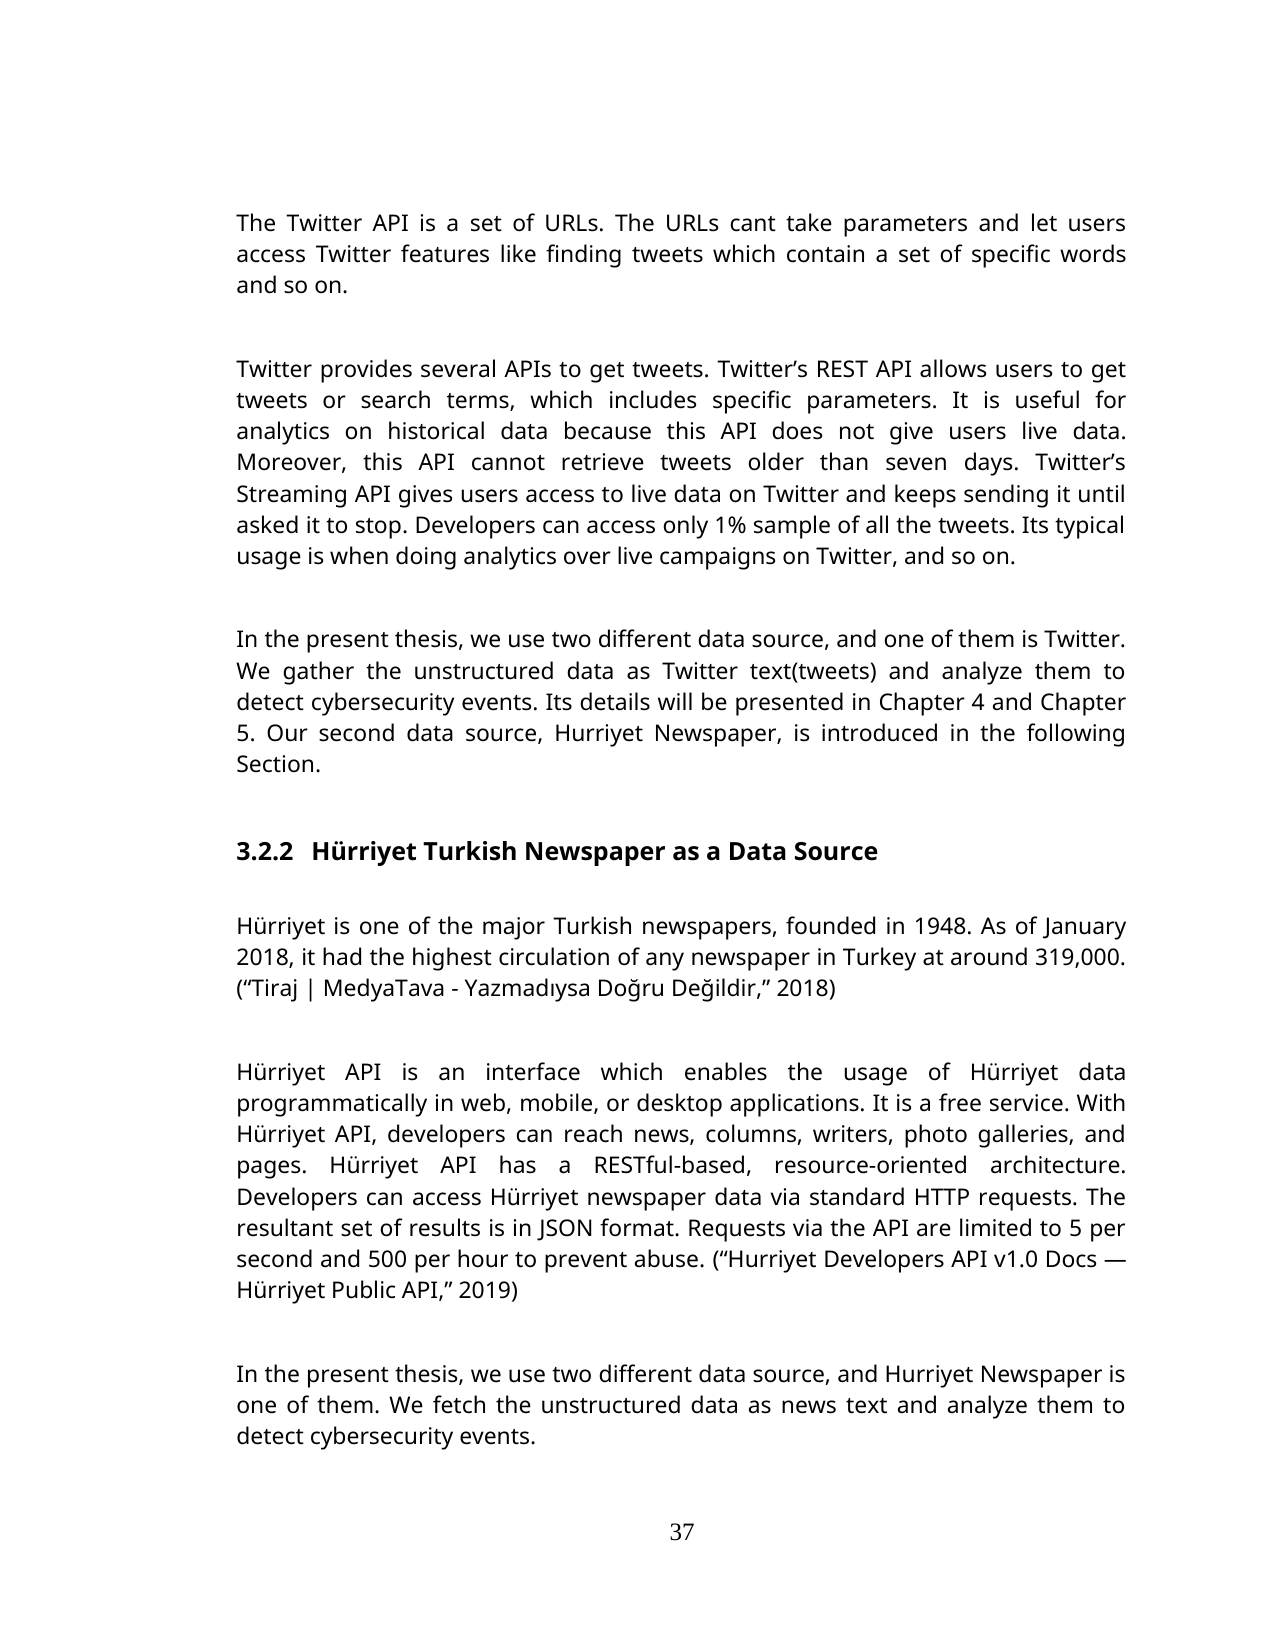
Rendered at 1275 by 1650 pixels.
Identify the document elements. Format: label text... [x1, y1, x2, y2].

text In the present thesis, we use two different data source, and Hurriyet Newspaper is one of them. We fetch the unstructured data as news text and analyze them to detect cybersecurity events. [236, 1357, 1127, 1451]
text Hürriyet is one of the major Turkish newspapers, founded in 1948. As of January 2018, it had the highest circulation of any newspaper in Turkey at around 319,000. (“Tiraj | MedyaTava - Yazmadıysa Doğru Değildir,” 2018) [236, 909, 1127, 1003]
text The Twitter API is a set of URLs. The URLs cant take parameters and let users access Twitter features like finding tweets which contain a set of specific words and so on. [236, 207, 1127, 301]
text In the present thesis, we use two different data source, and one of them is Twitter. We gather the unstructured data as Twitter text(tweets) and analyze them to detect cybersecurity events. Its details will be presented in Chapter 4 and Chapter 5. Our second data source, Hurriyet Newspaper, is introduced in the following Section. [236, 623, 1127, 780]
text Twitter provides several APIs to get tweets. Twitter’s REST API allows users to get tweets or search terms, which includes specific parameters. It is useful for analytics on historical data because this API does not give users live data. Moreover, this API cannot retrieve tweets older than seven days. Twitter’s Streaming API gives users access to live data on Twitter and keeps sending it until asked it to stop. Developers can access only 1% sample of all the tweets. Its typical usage is when doing analytics over live campaigns on Twitter, and so on. [236, 353, 1127, 571]
text Hürriyet API is an interface which enables the usage of Hürriyet data programmatically in web, mobile, or desktop applications. It is a free service. With Hürriyet API, developers can reach news, columns, writers, photo galleries, and pages. Hürriyet API has a RESTful-based, resource-oriented architecture. Developers can access Hürriyet newspaper data via standard HTTP requests. The resultant set of results is in JSON format. Requests via the API are limited to 5 per second and 500 per hour to prevent abuse. (“Hurriyet Developers API v1.0 Docs — Hürriyet Public API,” 2019) [236, 1055, 1127, 1305]
subtitle Hürriyet Turkish Newspaper as a Data Source [236, 834, 1127, 868]
